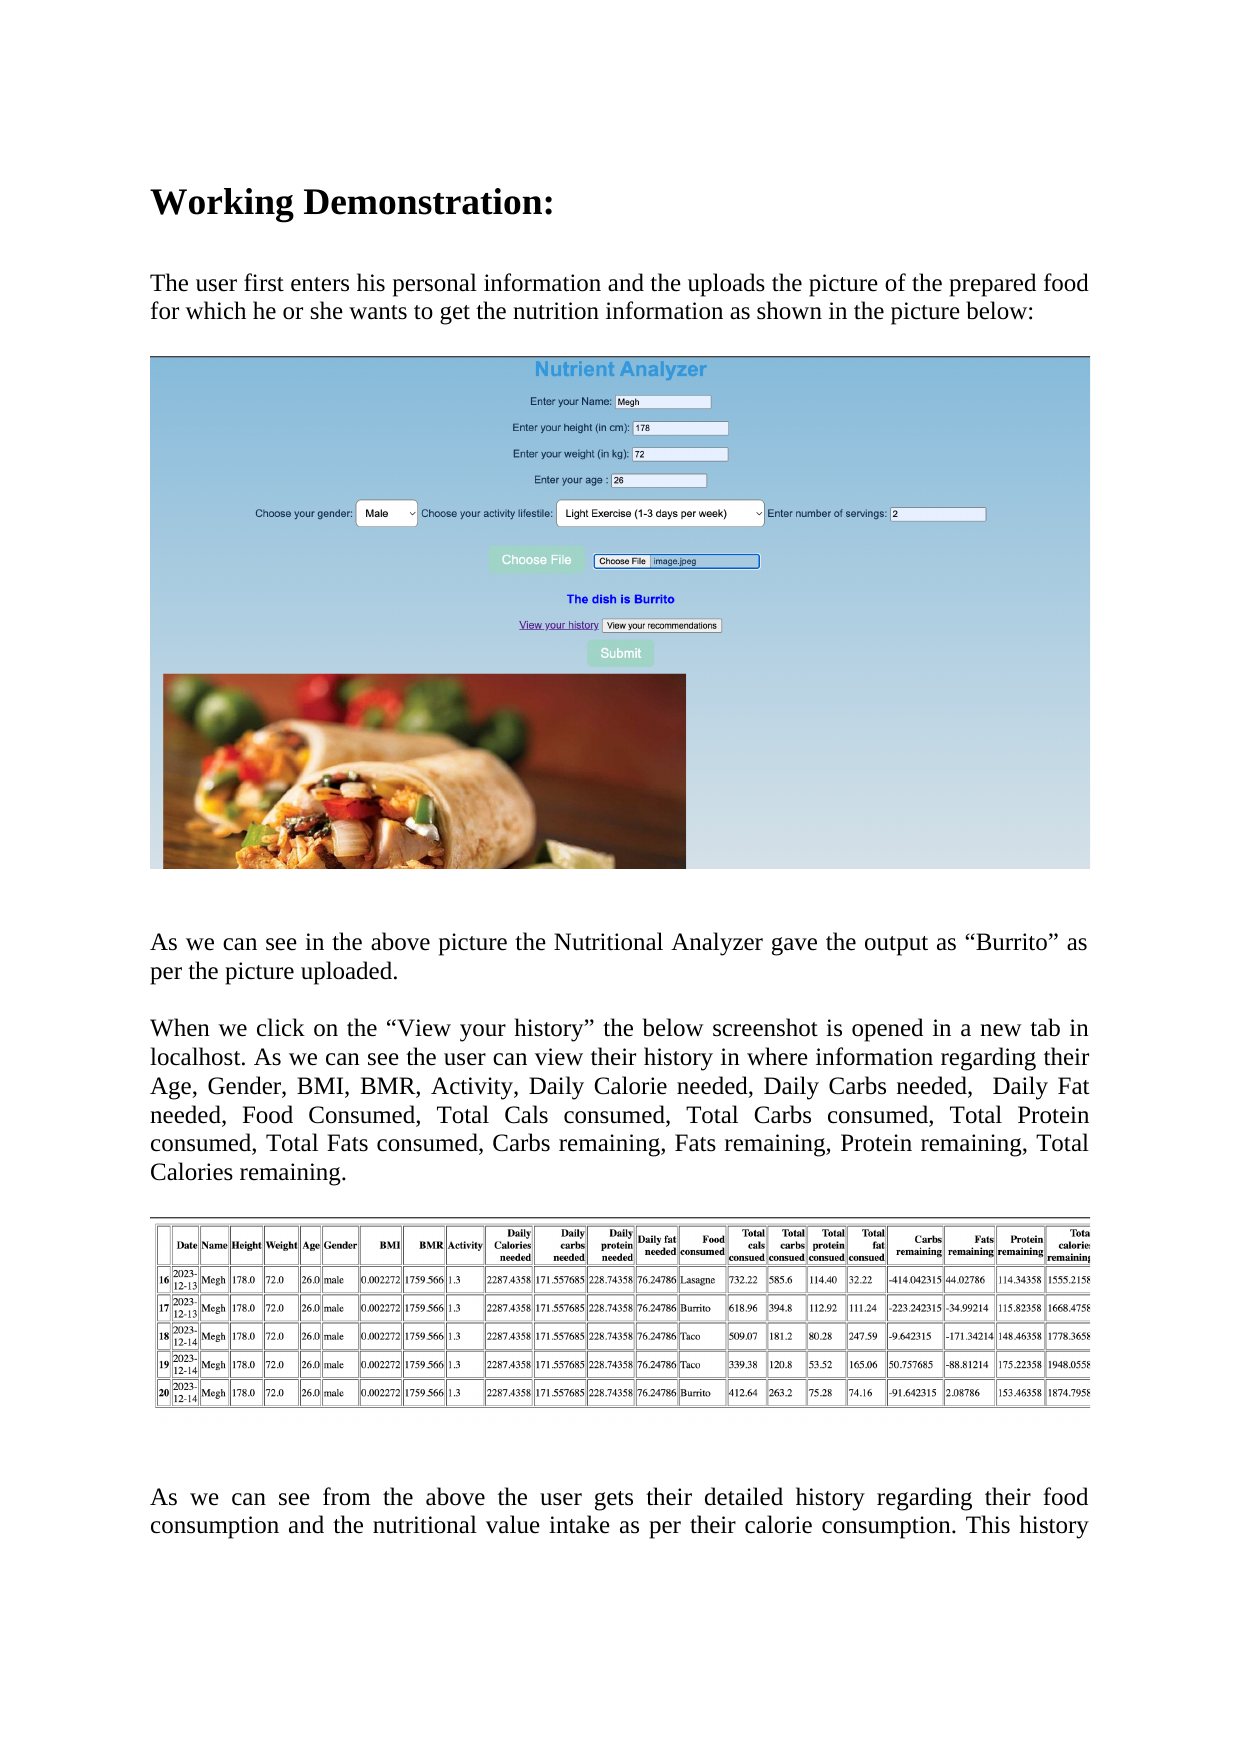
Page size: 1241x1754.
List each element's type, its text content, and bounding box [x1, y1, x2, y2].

subtitle Working Demonstration: [150, 180, 1090, 223]
text When we click on the “View your history” the below screenshot is opened in a new tab in localhost. As we can see the user can view their history in where information regarding their Age, Gender, BMI, BMR, Activity, Daily Calorie needed, Daily Carbs needed, Daily Fat needed, Food Consumed, Total Cals consumed, Total Carbs consumed, Total Protein consumed, Total Fats consumed, Carbs remaining, Fats remaining, Protein remaining, Total Calories remaining. [150, 1013, 1090, 1186]
picture [150, 1217, 1091, 1424]
text As we can see in the above picture the Nutritional Analyzer gave the output as “Burrito” as per the picture uploaded. [150, 927, 1090, 985]
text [150, 1482, 1090, 1539]
picture [150, 356, 1091, 869]
text The user first enters his personal information and the uploads the picture of the prepared food for which he or she wants to get the nutrition information as shown in the picture below: [150, 268, 1090, 325]
